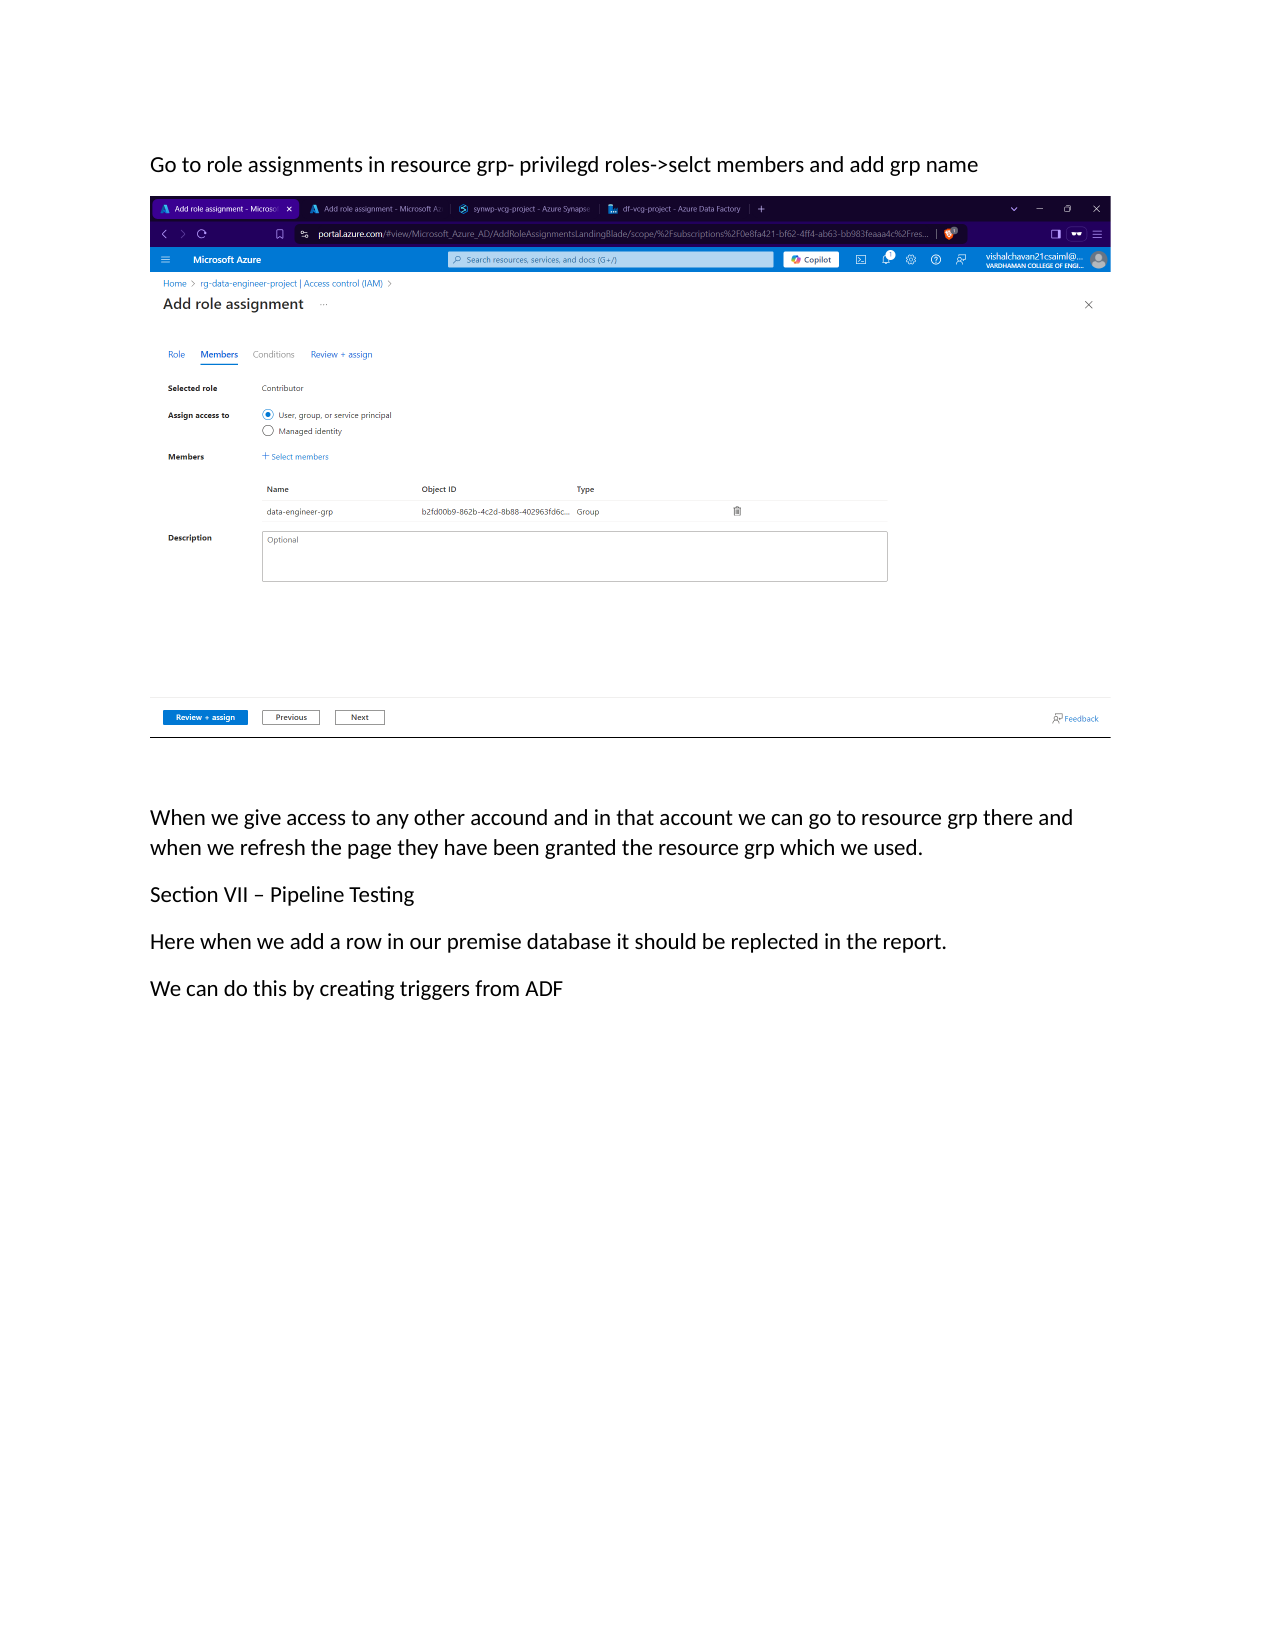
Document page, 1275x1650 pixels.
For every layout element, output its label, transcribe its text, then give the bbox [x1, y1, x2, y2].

text We can do this by creating triggers from ADF [150, 974, 1125, 1002]
picture [150, 196, 1111, 738]
text Go to role assignments in resource grp- privilegd roles->selct members and add grp name [150, 150, 1125, 178]
text When we give access to any other accound and in that account we can go to resource grp there and when we refresh the page they have been granted the resource grp which we used. [150, 803, 1125, 861]
text Section VII – Pipeline Testing [150, 880, 1125, 908]
text Here when we add a row in our premise database it should be replected in the report. [150, 927, 1125, 955]
